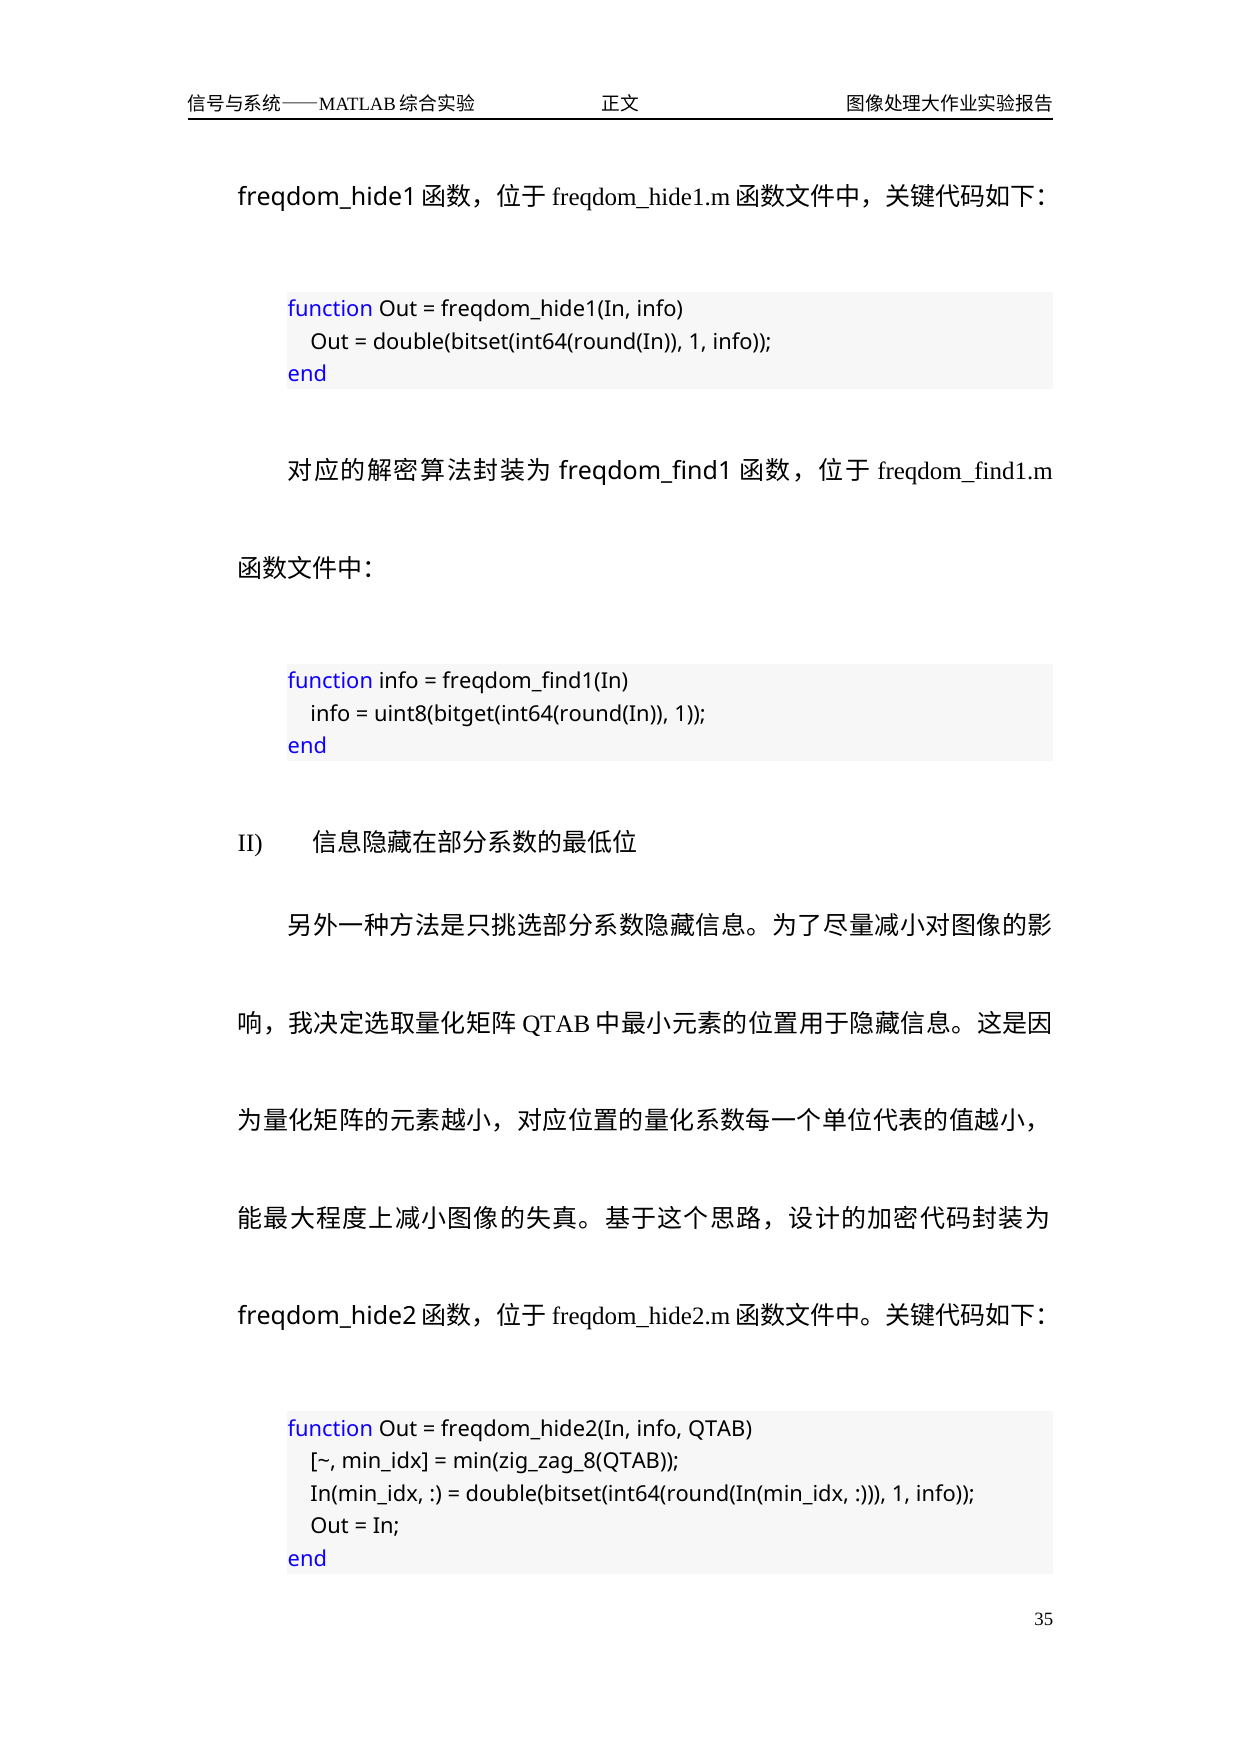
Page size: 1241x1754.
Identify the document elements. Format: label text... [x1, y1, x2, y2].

text function info = freqdom_find1(In) [287, 664, 1053, 696]
text 另外一种方法是只挑选部分系数隐藏信息。为了尽量减小对图像的影响，我决定选取量化矩阵QTAB中最小元素的位置用于隐藏信息。这是因为量化矩阵的元素越小，对应位置的量化系数每一个单位代表的值越小，能最大程度上减小图像的失真。基于这个思路，设计的加密代码封装为freqdom_hide2函数，位于freqdom_hide2.m函数文件中。关键代码如下： [237, 891, 1053, 1346]
text end [287, 357, 1053, 389]
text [237, 162, 1053, 227]
text function Out = freqdom_hide1(In, info) [287, 292, 1053, 324]
list 信息隐藏在部分系数的最低位 [237, 808, 1053, 873]
text Out = double(bitset(int64(round(In)), 1, info)); [287, 324, 1053, 357]
text info = uint8(bitget(int64(round(In)), 1)); [287, 696, 1053, 729]
text In(min_idx, :) = double(bitset(int64(round(In(min_idx, :))), 1, info)); [287, 1476, 1053, 1509]
text 对应的解密算法封装为freqdom_find1函数，位于freqdom_find1.m函数文件中： [237, 436, 1053, 599]
text Out = In; [287, 1509, 1053, 1541]
text end [287, 1541, 1053, 1574]
text function Out = freqdom_hide2(In, info, QTAB) [287, 1411, 1053, 1444]
text [~, min_idx] = min(zig_zag_8(QTAB)); [287, 1444, 1053, 1476]
text end [287, 729, 1053, 761]
